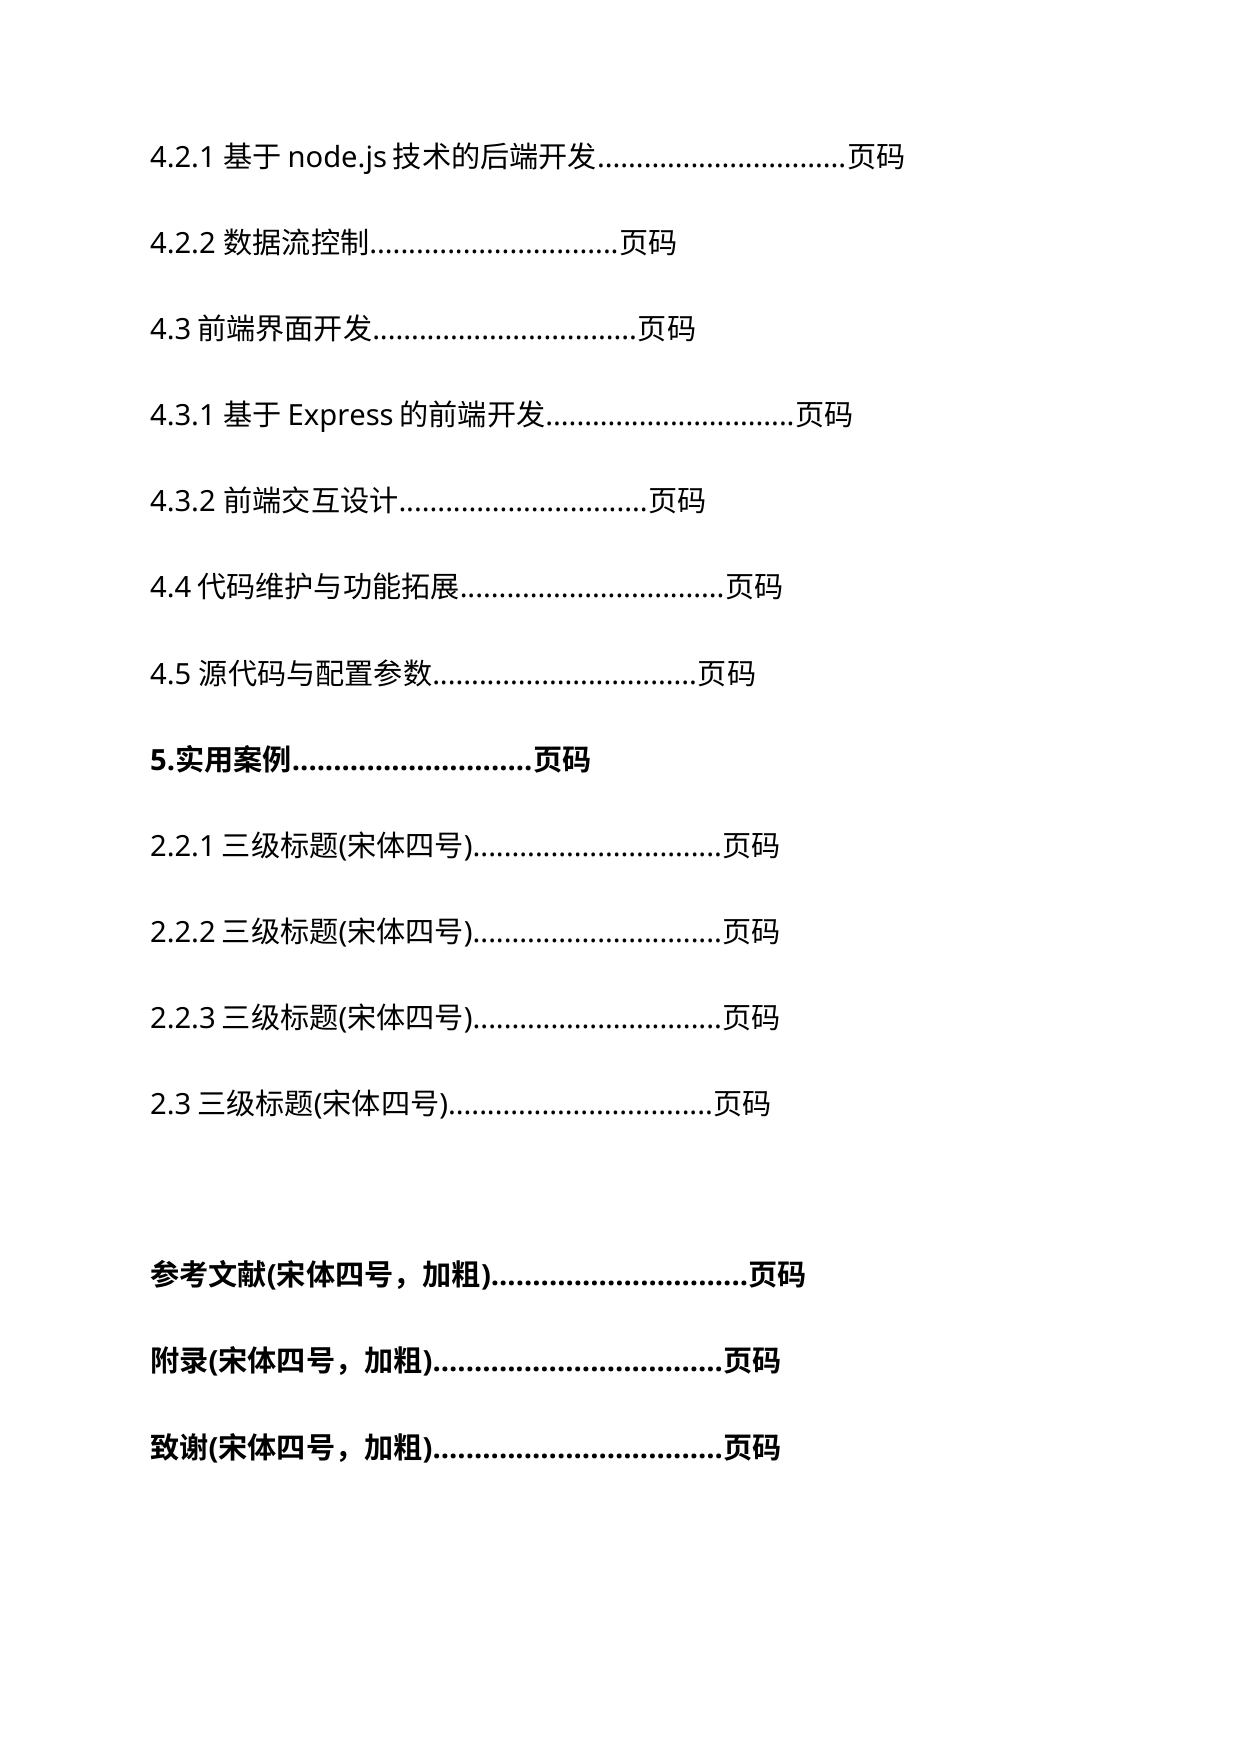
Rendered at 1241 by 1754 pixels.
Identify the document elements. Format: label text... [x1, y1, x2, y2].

text 4.2.1 基于node.js技术的后端开发................................页码 [150, 122, 1094, 187]
text 4.4代码维护与功能拓展..................................页码 [150, 553, 1094, 618]
text 2.3三级标题(宋体四号)..................................页码 [150, 1070, 1094, 1135]
text 4.2.2 数据流控制................................页码 [150, 208, 1094, 273]
text 致谢(宋体四号，加粗)...................................页码 [150, 1413, 1094, 1478]
text 2.2.3三级标题(宋体四号)................................页码 [150, 983, 1094, 1048]
text 4.5 源代码与配置参数..................................页码 [150, 639, 1094, 704]
text 2.2.2三级标题(宋体四号)................................页码 [150, 897, 1094, 962]
text 2.2.1三级标题(宋体四号)................................页码 [150, 811, 1094, 876]
text 4.3.1 基于Express的前端开发................................页码 [150, 381, 1094, 446]
text 4.3.2 前端交互设计................................页码 [150, 467, 1094, 532]
text 附录(宋体四号，加粗)...................................页码 [150, 1327, 1094, 1392]
text 参考文献(宋体四号，加粗)...............................页码 [150, 1241, 1094, 1306]
text 5.实用案例.............................页码 [150, 725, 1094, 790]
text 4.3前端界面开发..................................页码 [150, 294, 1094, 359]
